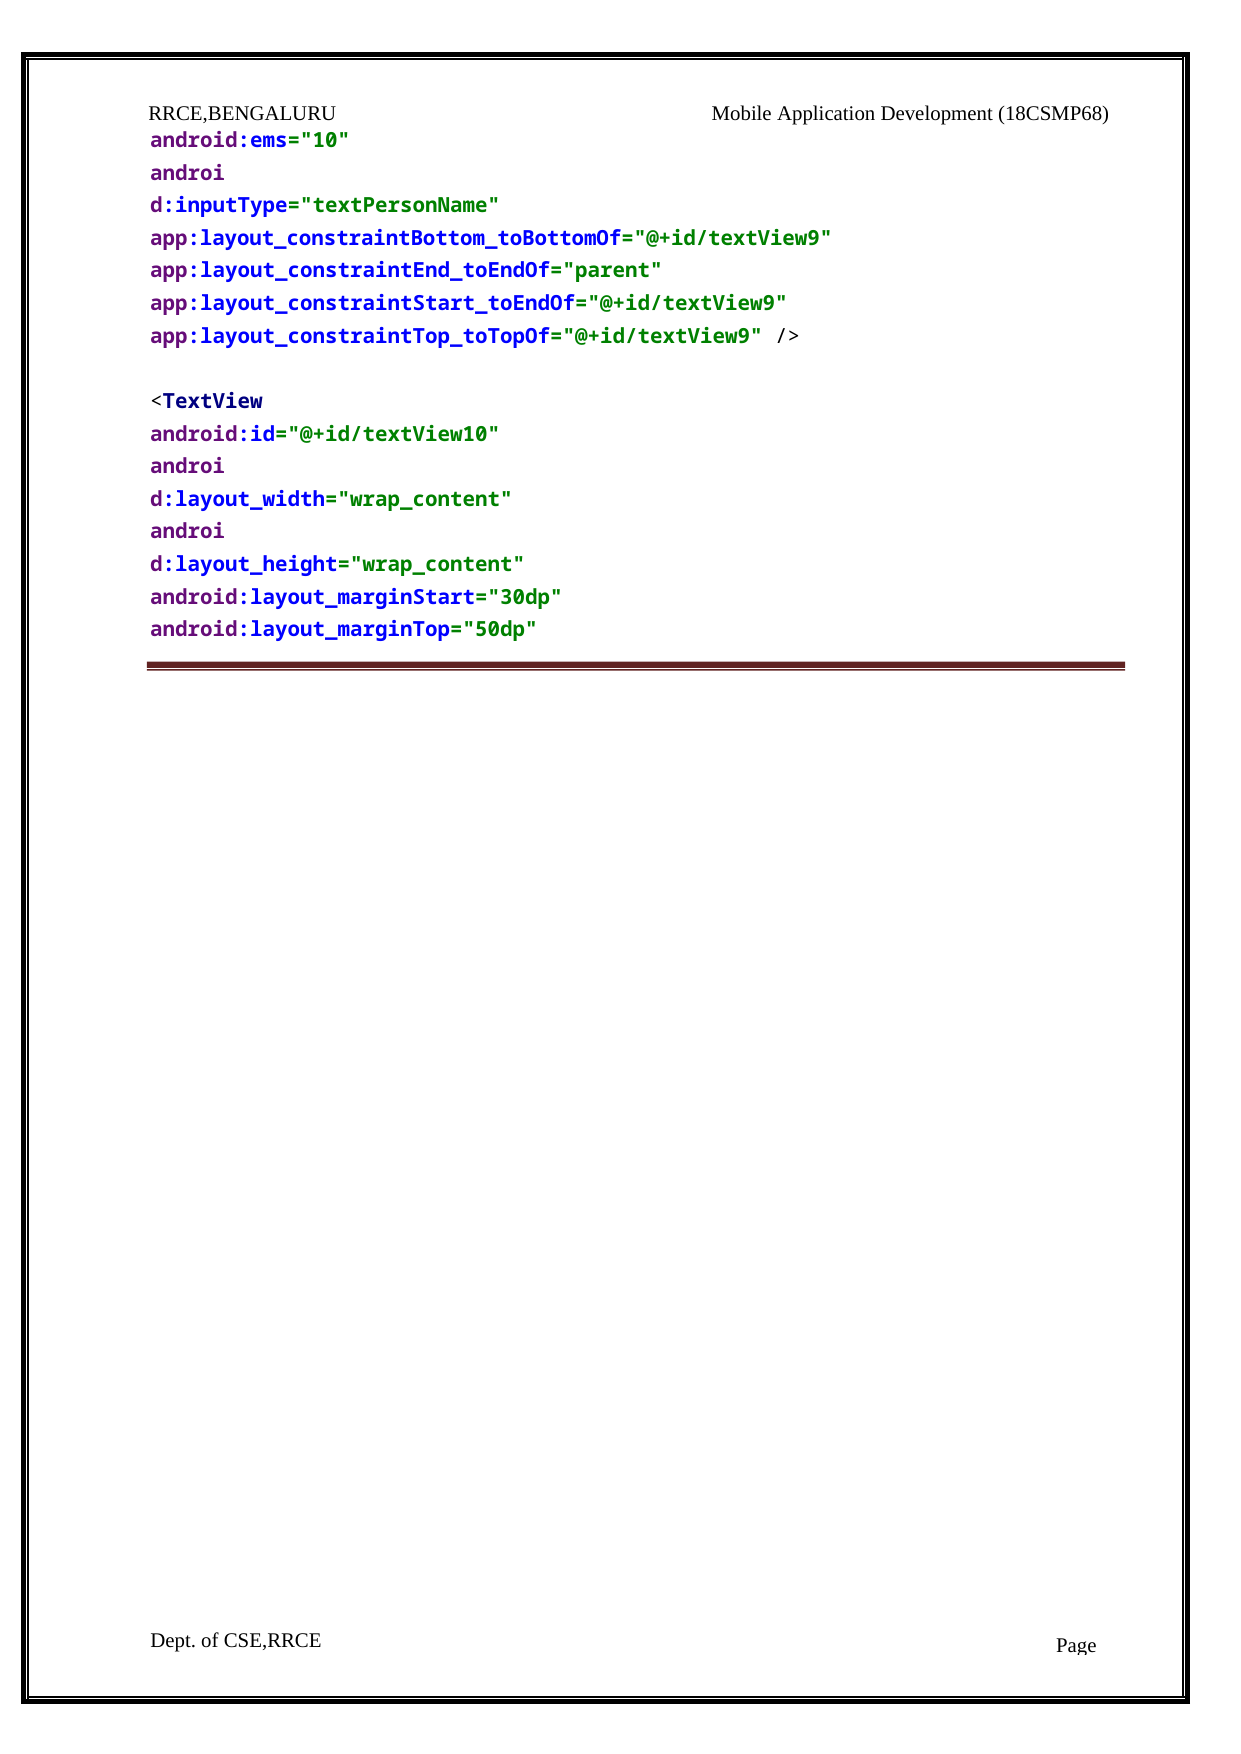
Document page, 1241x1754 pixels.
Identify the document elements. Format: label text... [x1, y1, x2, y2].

text app:layout_constraintBottom_toBottomOf="@+id/textView9" app:layout_constraintEnd_toEndOf="parent" app:layout_constraintStart_toEndOf="@+id/textView9" app:layout_constraintTop_toTopOf="@+id/textView9" /> [150, 223, 1138, 349]
text <TextView android:id="@+id/textView10" android:layout_width="wrap_content" android:layout_height="wrap_content" android:layout_marginStart="30dp" android:layout_marginTop="50dp" [150, 386, 564, 643]
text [150, 125, 564, 219]
